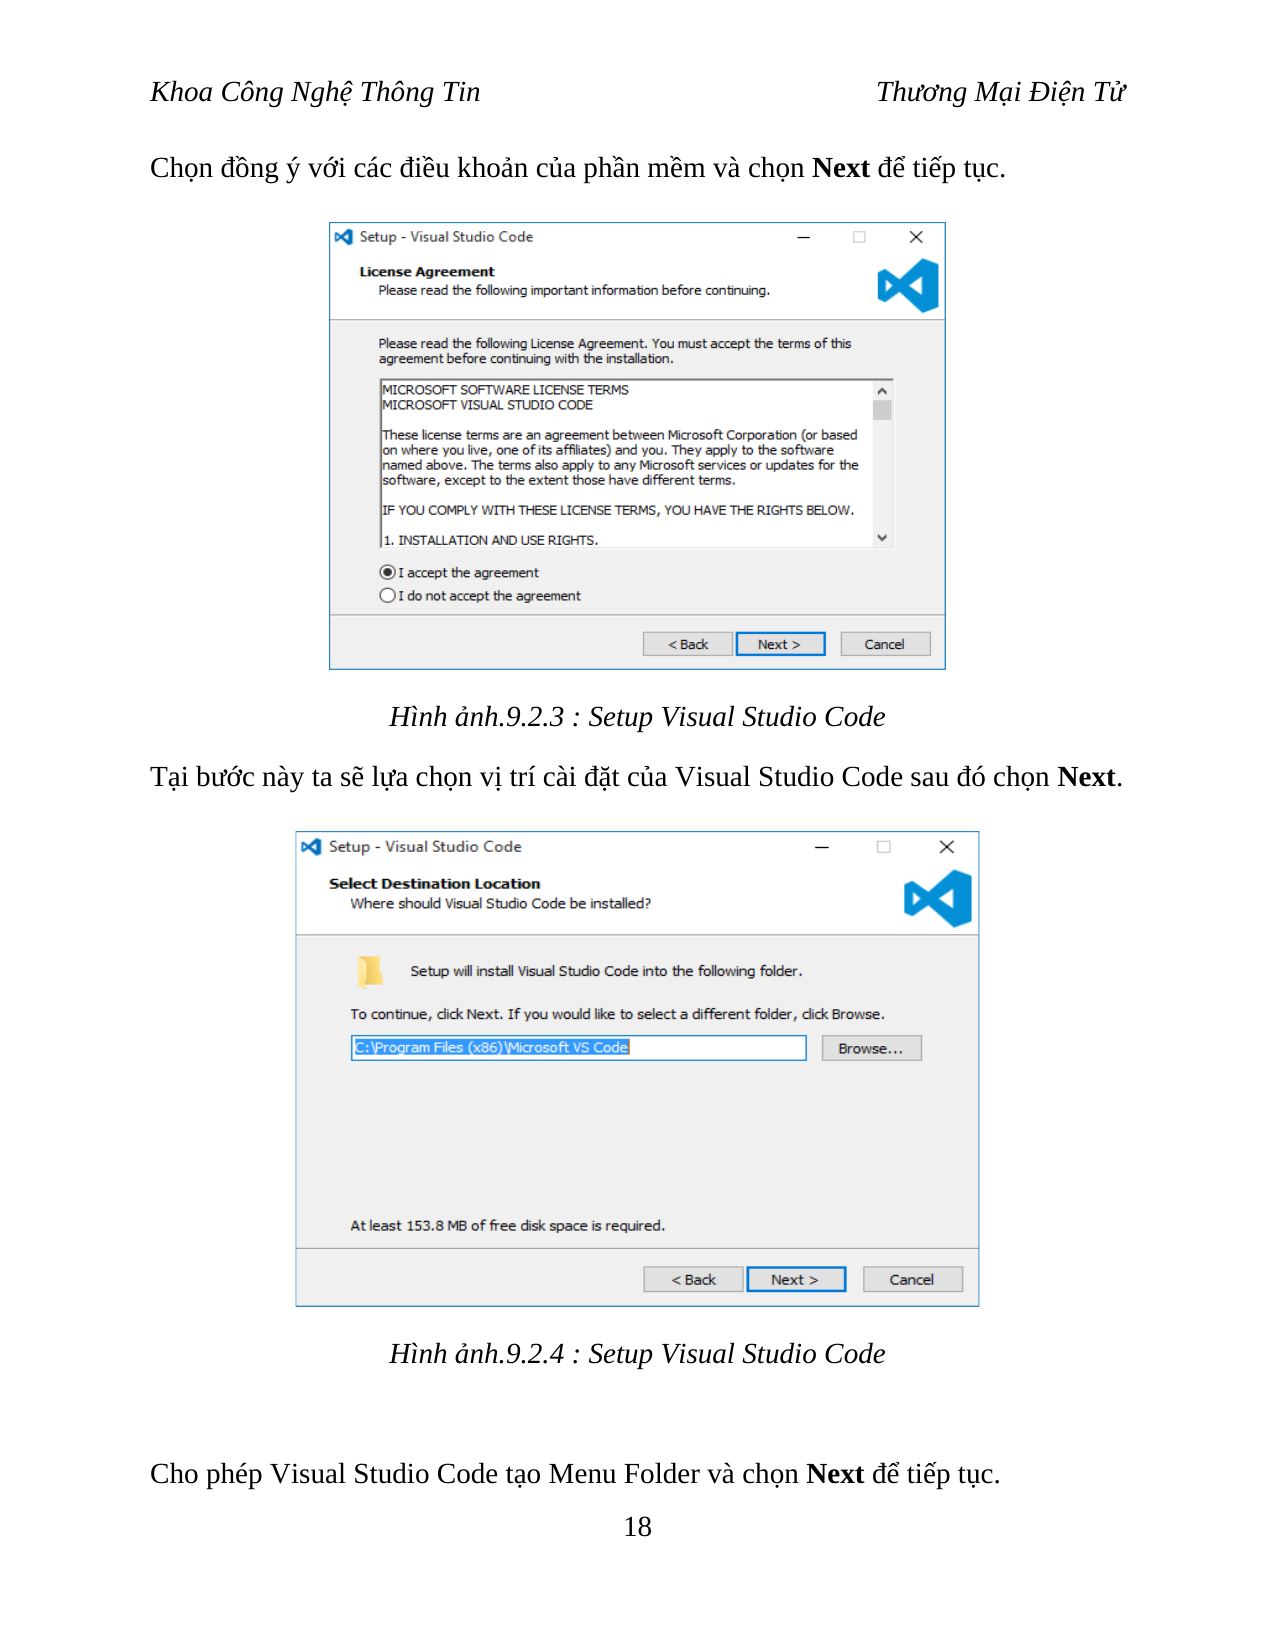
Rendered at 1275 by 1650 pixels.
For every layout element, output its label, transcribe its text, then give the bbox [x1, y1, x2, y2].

picture [329, 222, 946, 670]
picture [295, 831, 980, 1307]
text Tại bước này ta sẽ lựa chọn vị trí cài đặt của Visual Studio Code sau đó chọn Next. [150, 759, 1125, 792]
text Chọn đồng ý với các điều khoản của phần mềm và chọn Next để tiếp tục. [150, 150, 1125, 183]
text Hình ảnh.9.2.4 : Setup Visual Studio Code [150, 1336, 1125, 1369]
text Cho phép Visual Studio Code tạo Menu Folder và chọn Next để tiếp tục. [150, 1456, 1125, 1490]
text Hình ảnh.9.2.3 : Setup Visual Studio Code [150, 699, 1125, 732]
